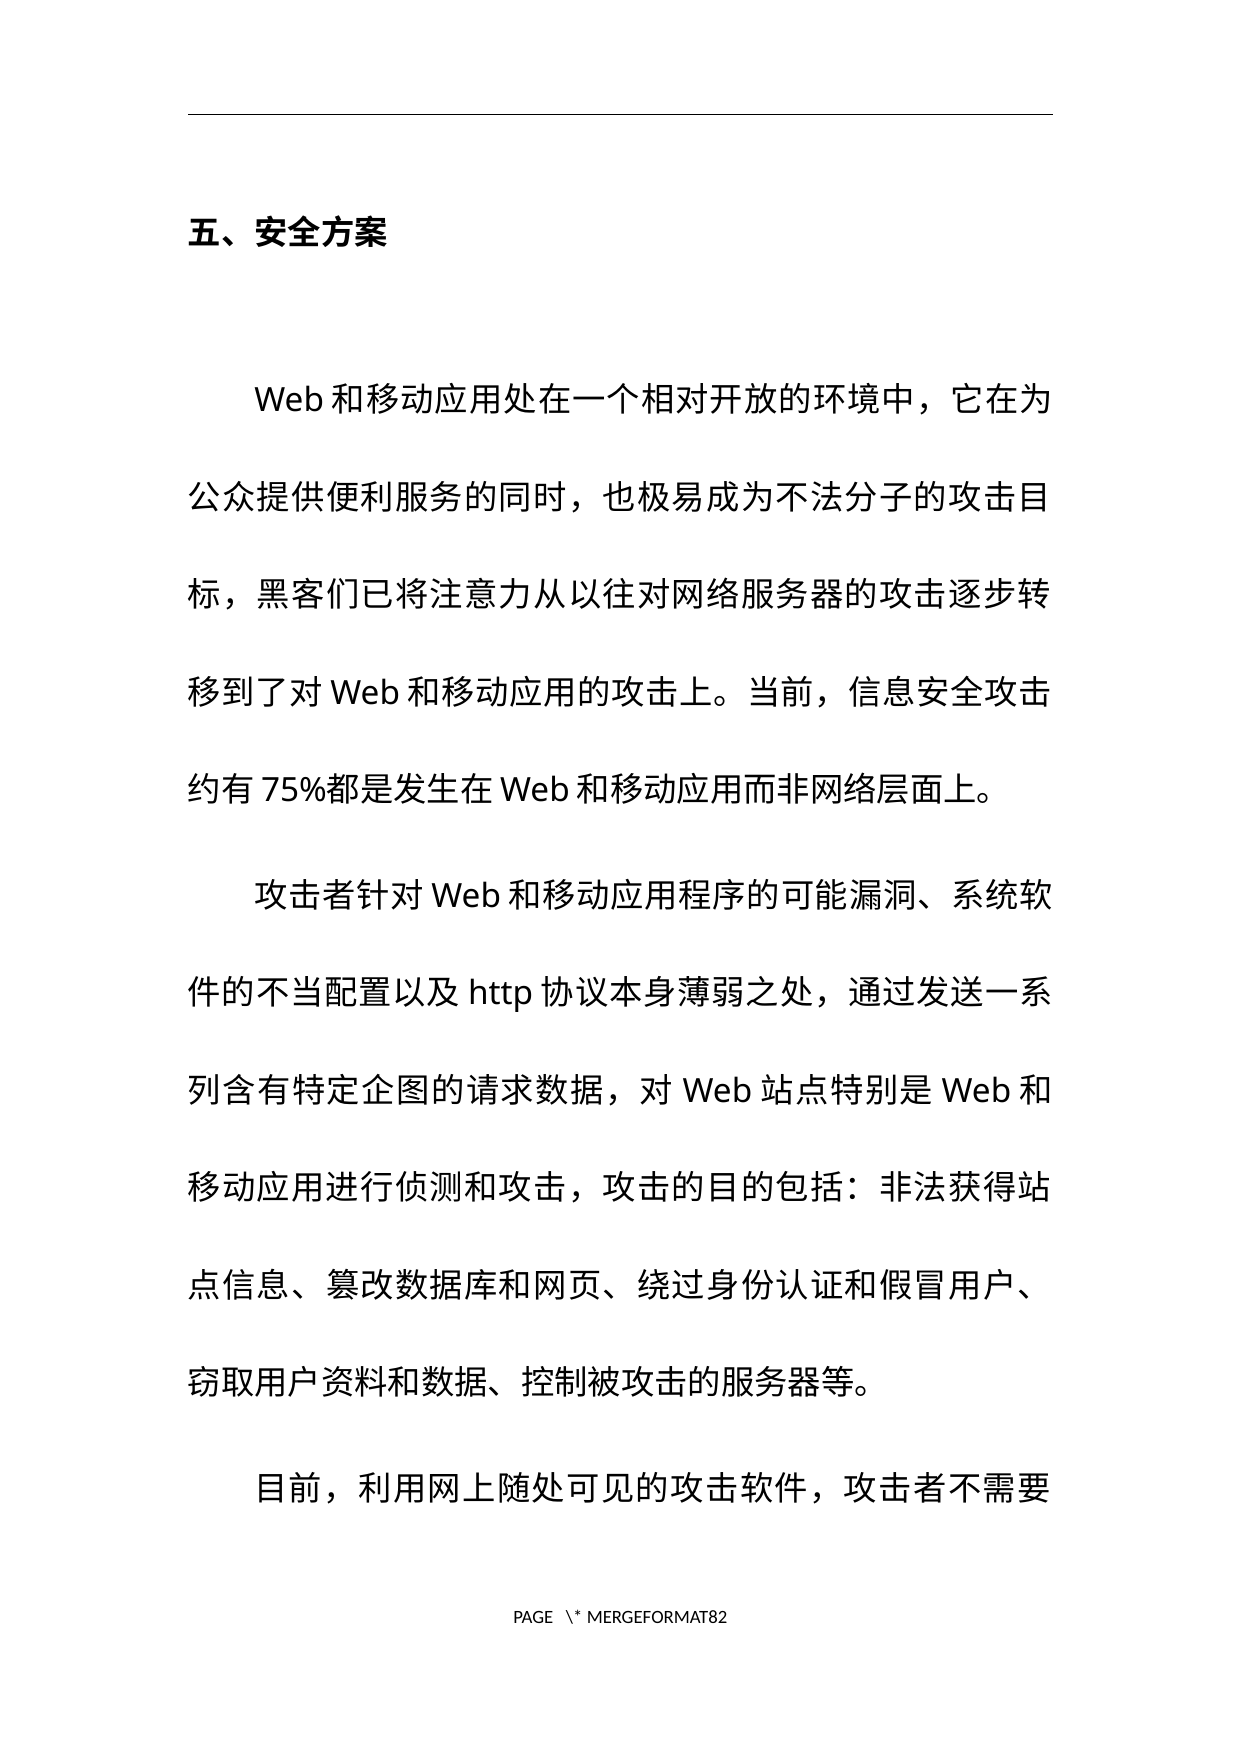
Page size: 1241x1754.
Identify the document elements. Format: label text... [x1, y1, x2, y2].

subtitle 五、安全方案 [187, 197, 1053, 262]
text 攻击者针对Web和移动应用程序的可能漏洞、系统软件的不当配置以及http协议本身薄弱之处，通过发送一系列含有特定企图的请求数据，对Web站点特别是Web和移动应用进行侦测和攻击，攻击的目的包括：非法获得站点信息、篡改数据库和网页、绕过身份认证和假冒用户、窃取用户资料和数据、控制被攻击的服务器等。 [187, 860, 1053, 1413]
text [187, 1453, 1053, 1518]
text Web和移动应用处在一个相对开放的环境中，它在为公众提供便利服务的同时，也极易成为不法分子的攻击目标，黑客们已将注意力从以往对网络服务器的攻击逐步转移到了对Web和移动应用的攻击上。当前，信息安全攻击约有75%都是发生在Web和移动应用而非网络层面上。 [187, 365, 1053, 820]
